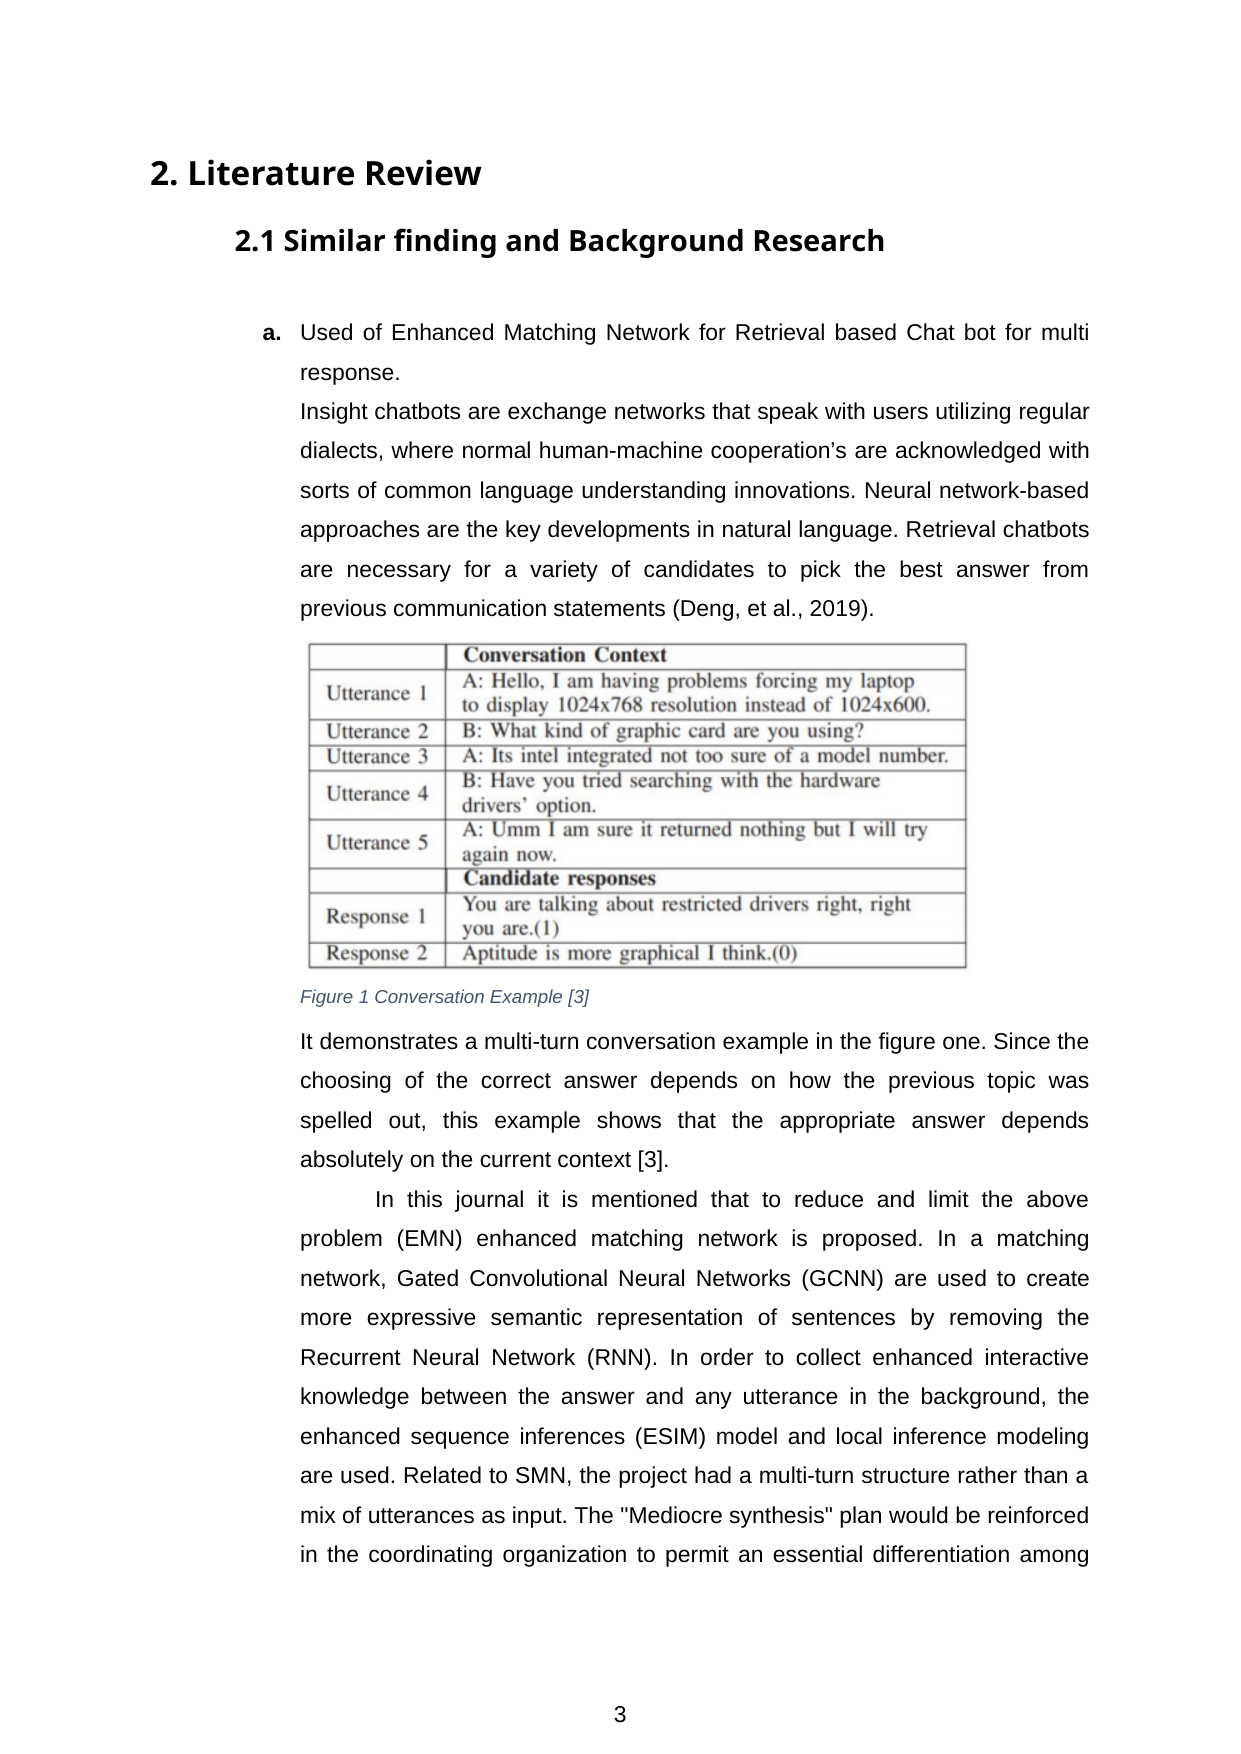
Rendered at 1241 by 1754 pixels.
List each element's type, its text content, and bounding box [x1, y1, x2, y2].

subtitle 2. Literature Review [150, 150, 1090, 195]
text It demonstrates a multi-turn conversation example in the figure one. Since the choosing of the correct answer depends on how the previous topic was spelled out, this example shows that the appropriate answer depends absolutely on the current context [3]. [300, 1028, 1090, 1173]
text Insight chatbots are exchange networks that speak with users utilizing regular dialects, where normal human-machine cooperation’s are acknowledged with sorts of common language understanding innovations. Neural network-based approaches are the key developments in natural language. Retrieval chatbots are necessary for a variety of candidates to pick the best answer from previous communication statements (Deng, et al., 2019). [300, 398, 1090, 622]
list Used of Enhanced Matching Network for Retrieval based Chat bot for multi response. [262, 319, 1090, 385]
subtitle 2.1 Similar finding and Background Research [234, 220, 1090, 260]
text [300, 1186, 1090, 1567]
